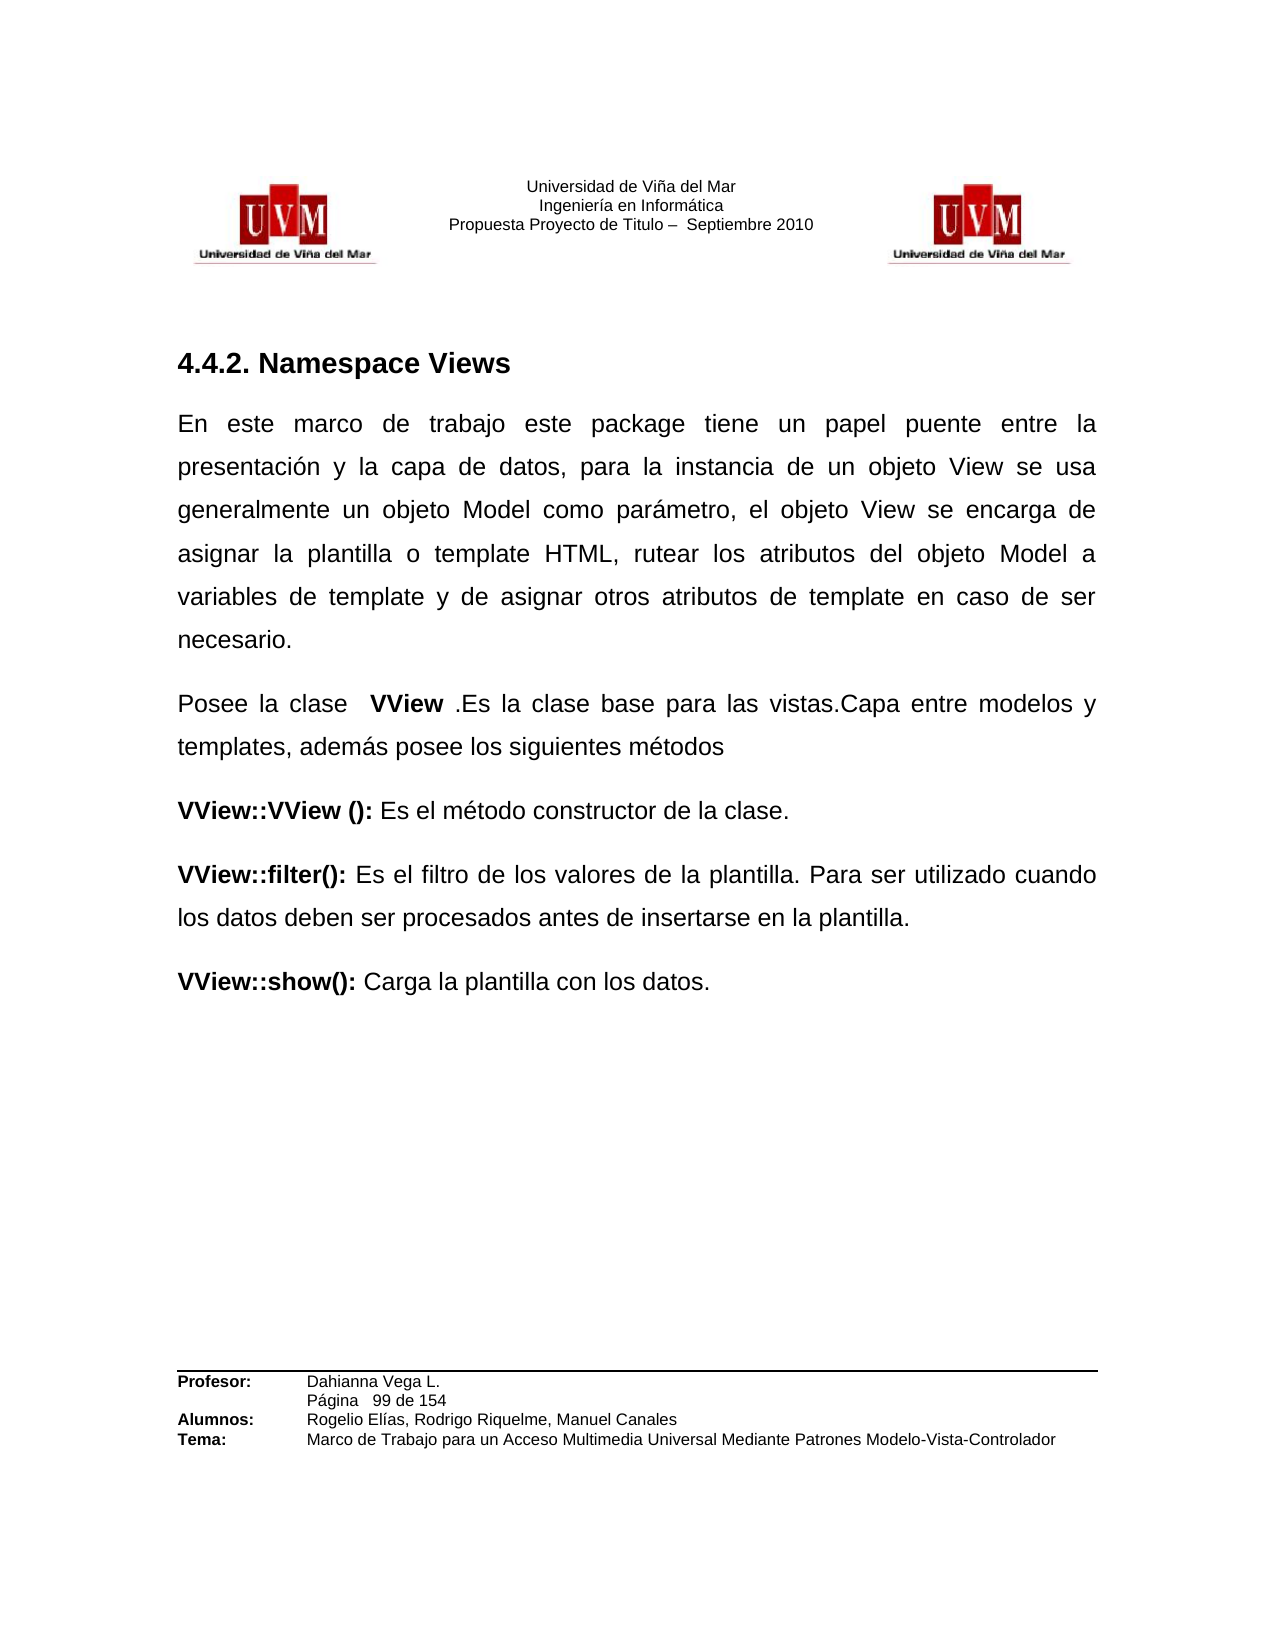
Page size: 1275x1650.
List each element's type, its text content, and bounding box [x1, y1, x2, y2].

text En este marco de trabajo este package tiene un papel puente entre la presentación y la capa de datos, para la instancia de un objeto View se usa generalmente un objeto Model como parámetro, el objeto View se encarga de asignar la plantilla o template HTML, rutear los atributos del objeto Model a variables de template y de asignar otros atributos de template en caso de ser necesario. [177, 409, 1098, 653]
text VView::show(): Carga la plantilla con los datos. [177, 967, 1098, 996]
text VView::VView (): Es el método constructor de la clase. [177, 796, 1098, 824]
text Posee la clase VView .Es la clase base para las vistas.Capa entre modelos y templates, además posee los siguientes métodos [177, 689, 1098, 761]
picture [871, 176, 1084, 267]
text VView::filter(): Es el filtro de los valores de la plantilla. Para ser utilizado cuando los datos deben ser procesados antes de insertarse en la plantilla. [177, 860, 1098, 932]
picture [177, 176, 390, 267]
subtitle 4.4.2. Namespace Views [177, 346, 1098, 380]
